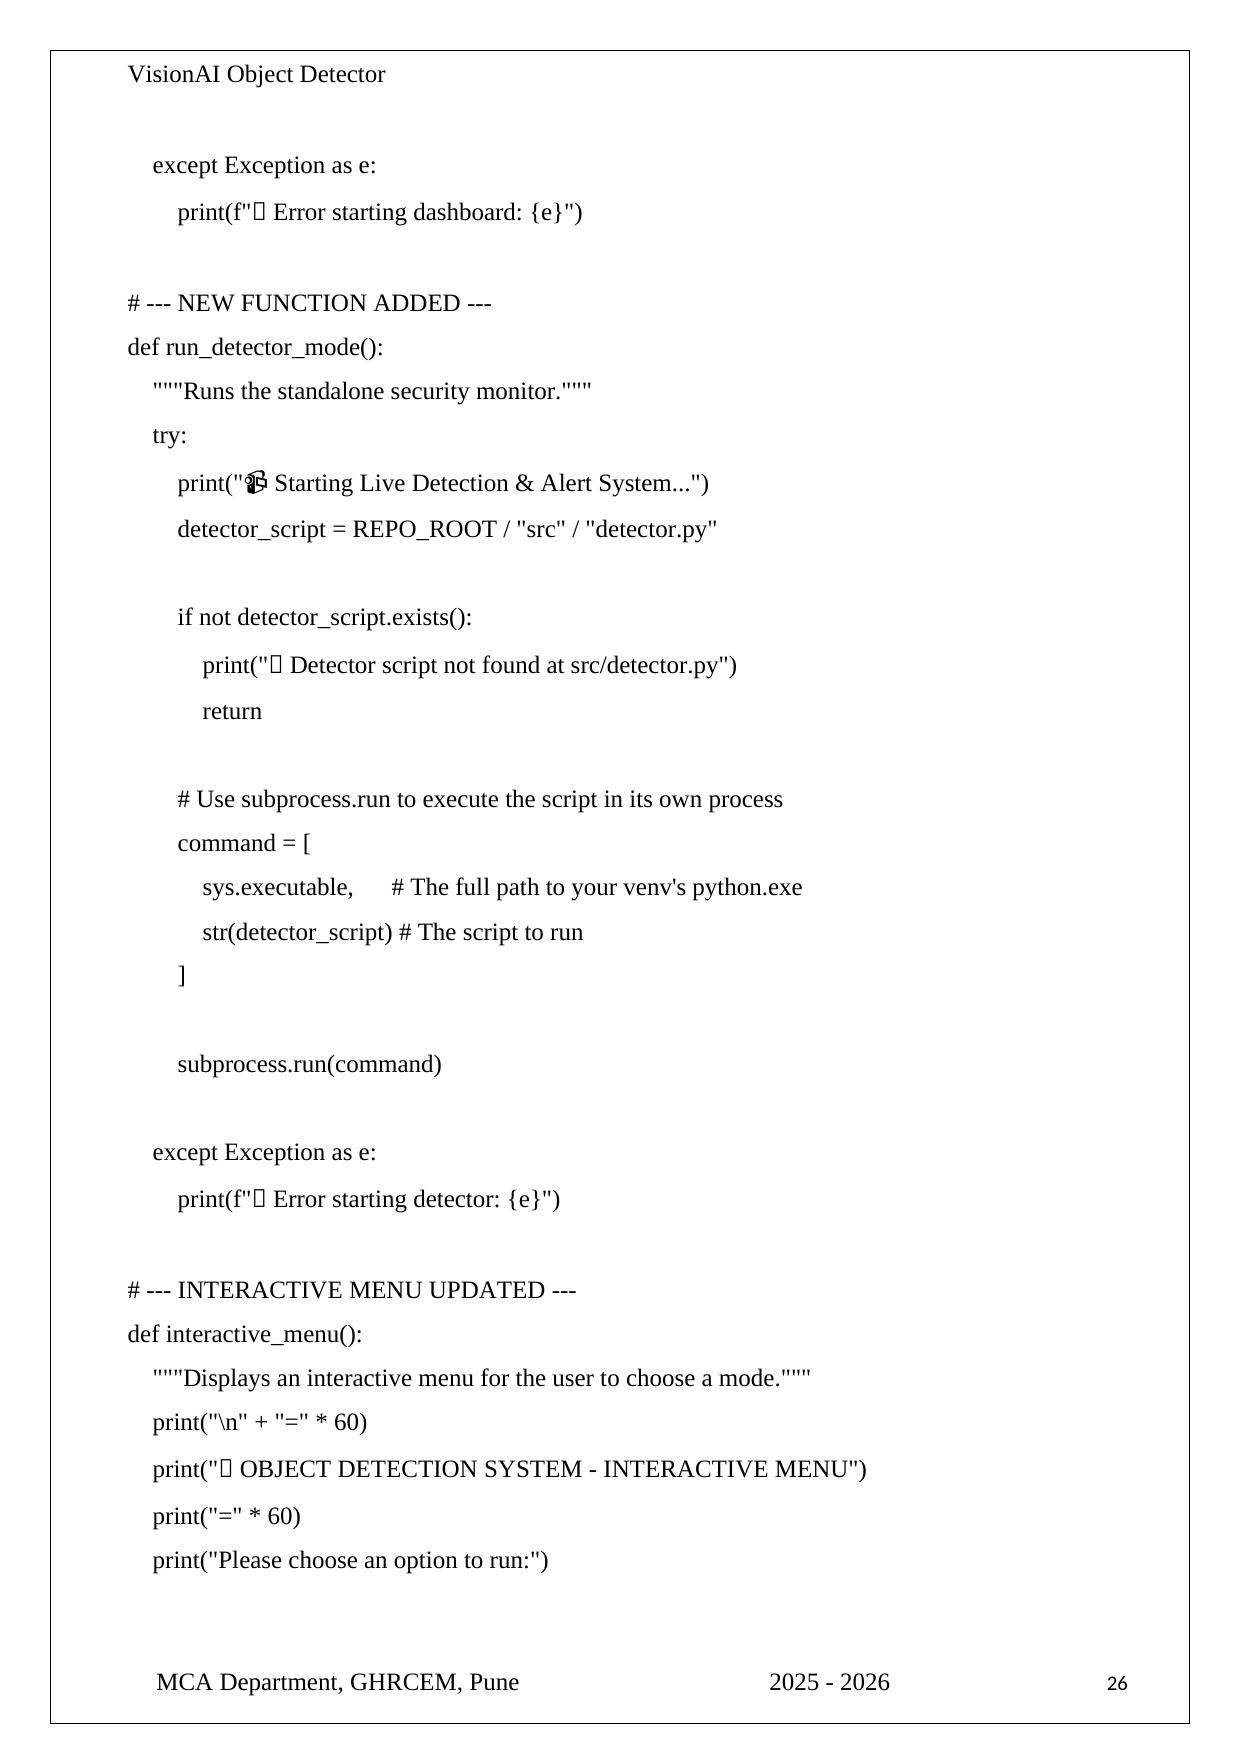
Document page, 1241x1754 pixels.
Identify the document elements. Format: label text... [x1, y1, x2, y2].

text except Exception as e: [127, 150, 1128, 179]
text command = [ [127, 828, 1128, 857]
text # --- INTERACTIVE MENU UPDATED --- [127, 1275, 1128, 1304]
text print(f"❌ Error starting dashboard: {e}") [127, 194, 1128, 228]
text print("\n" + "=" * 60) [127, 1407, 1128, 1436]
text def interactive_menu(): [127, 1319, 1128, 1348]
text # Use subprocess.run to execute the script in its own process [127, 784, 1128, 813]
text print("🤖 OBJECT DETECTION SYSTEM - INTERACTIVE MENU") [127, 1451, 1128, 1485]
text print("📹 Starting Live Detection & Alert System...") [127, 464, 1128, 498]
text print("❌ Detector script not found at src/detector.py") [127, 646, 1128, 680]
text ] [127, 961, 1128, 989]
text print(f"❌ Error starting detector: {e}") [127, 1181, 1128, 1215]
text try: [127, 420, 1128, 449]
text str(detector_script) # The script to run [127, 917, 1128, 945]
text # --- NEW FUNCTION ADDED --- [127, 288, 1128, 317]
text """Displays an interactive menu for the user to choose a mode.""" [127, 1363, 1128, 1392]
text print("=" * 60) [127, 1501, 1128, 1530]
text if not detector_script.exists(): [127, 602, 1128, 631]
text detector_script = REPO_ROOT / "src" / "detector.py" [127, 514, 1128, 543]
text subprocess.run(command) [127, 1049, 1128, 1077]
text print("Please choose an option to run:") [127, 1545, 1128, 1574]
text return [127, 696, 1128, 725]
text sys.executable, # The full path to your venv's python.exe [127, 872, 1128, 901]
text def run_detector_mode(): [127, 332, 1128, 361]
text """Runs the standalone security monitor.""" [127, 376, 1128, 405]
text except Exception as e: [127, 1137, 1128, 1166]
